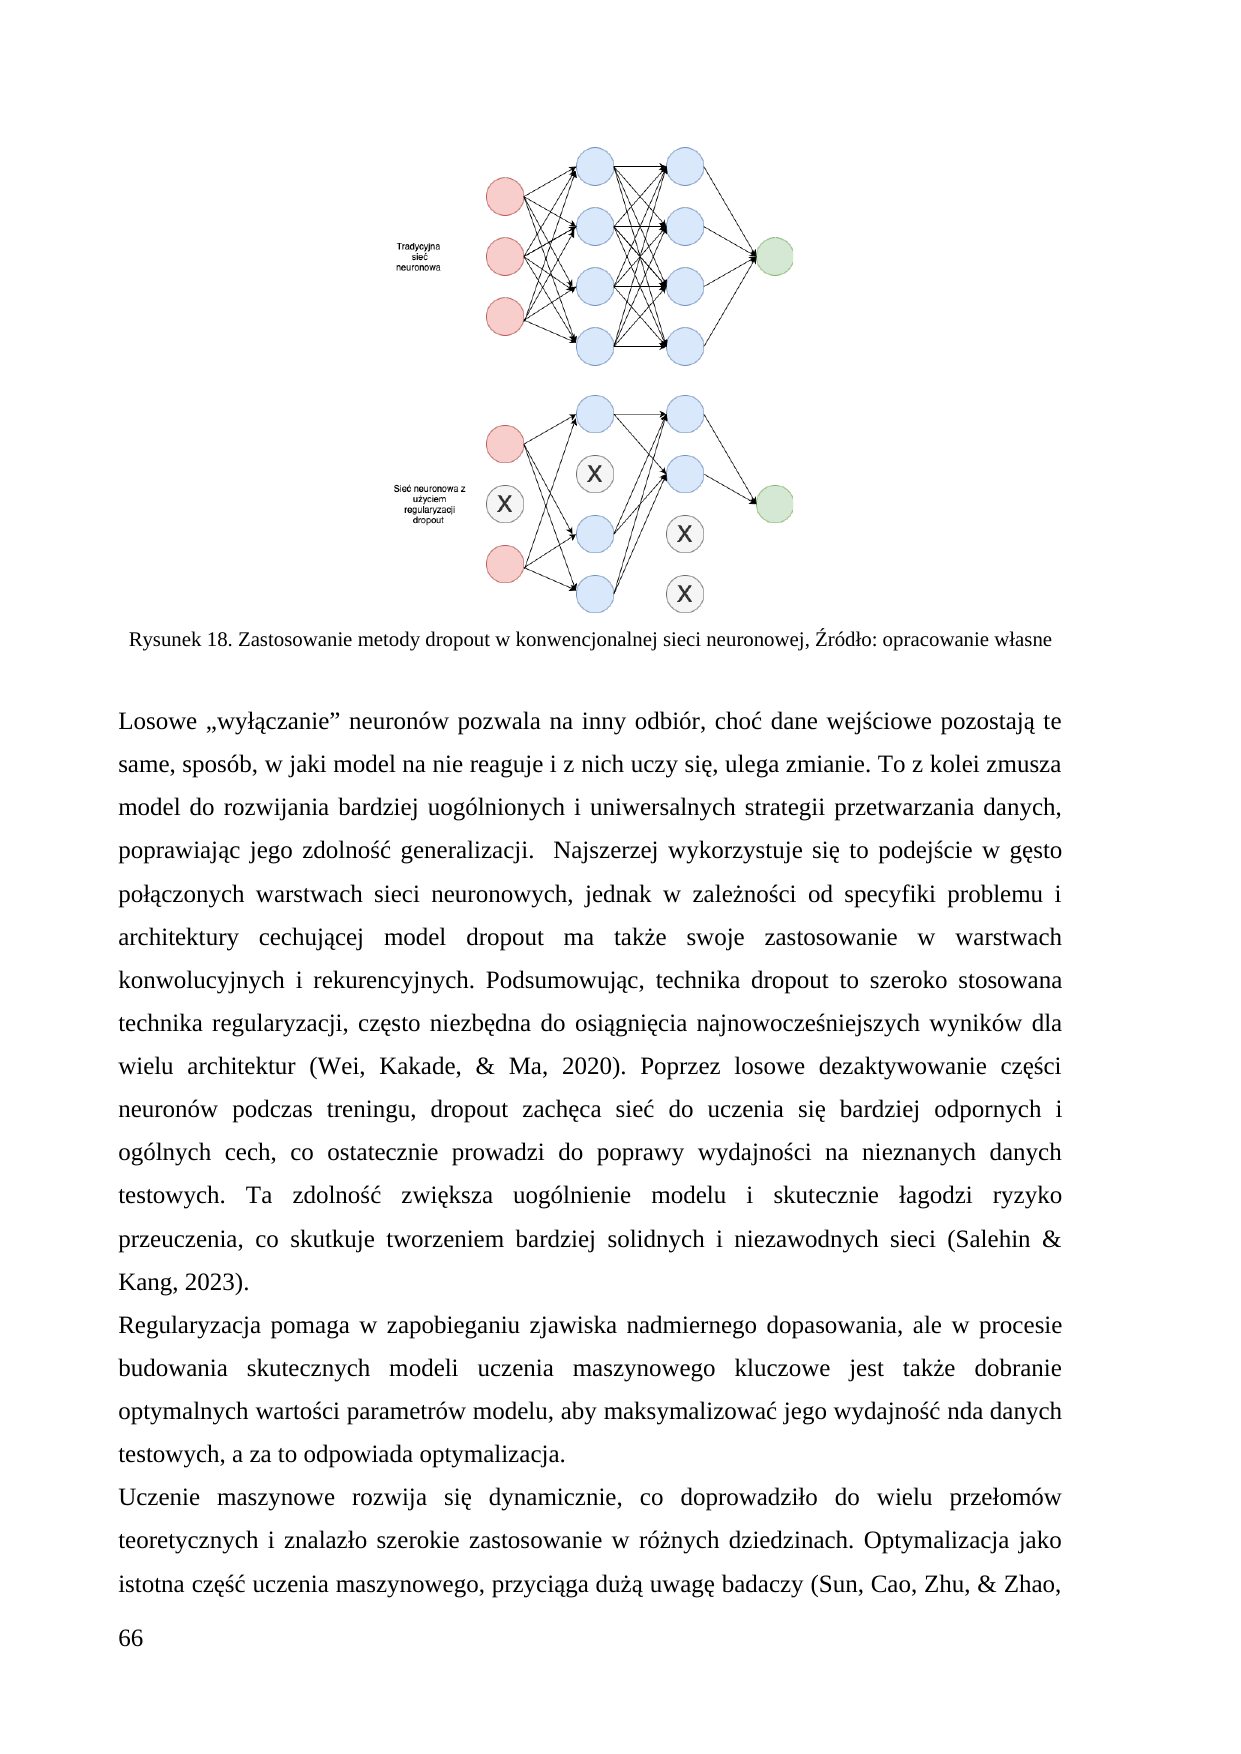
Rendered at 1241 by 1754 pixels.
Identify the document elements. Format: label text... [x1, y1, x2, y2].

picture [388, 277, 794, 742]
text Rysunek 18. Zastosowanie metody dropout w konwencjonalnej sieci neuronowej, Źródło: opracowanie własne [118, 756, 1063, 781]
text Regularyzacja pomaga w zapobieganiu zjawiska nadmiernego dopasowania, ale w procesie budowania skutecznych modeli uczenia maszynowego kluczowe jest także dobranie optymalnych wartości parametrów modelu, aby maksymalizować jego wydajność nda danych testowych, a za to odpowiada optymalizacja. [118, 1439, 1063, 1597]
text Losowe „wyłączanie” neuronów pozwala na inny odbiór, choć dane wejściowe pozostają te same, sposób, w jaki model na nie reaguje i z nich uczy się, ulega zmianie. To z kolei zmusza model do rozwijania bardziej uogólnionych i uniwersalnych strategii przetwarzania danych, poprawiając jego zdolność generalizacji. Najszerzej wykorzystuje się to podejście w gęsto połączonych warstwach sieci neuronowych, jednak w zależności od specyfiki problemu i architektury cechującej model dropout ma także swoje zastosowanie w warstwach konwolucyjnych i rekurencyjnych. Podsumowując, technika dropout to szeroko stosowana technika regularyzacji, często niezbędna do osiągnięcia najnowocześniejszych wyników dla wielu architektur (Wei, Kakade, & Ma, 2020). Poprzez losowe dezaktywowanie części neuronów podczas treningu, dropout zachęca sieć do uczenia się bardziej odpornych i ogólnych cech, co ostatecznie prowadzi do poprawy wydajności na nieznanych danych testowych. Ta zdolność zwiększa uogólnienie modelu i skutecznie łagodzi ryzyko przeuczenia, co skutkuje tworzeniem bardziej solidnych i niezawodnych sieci (Salehin & Kang, 2023). [118, 836, 1063, 1425]
